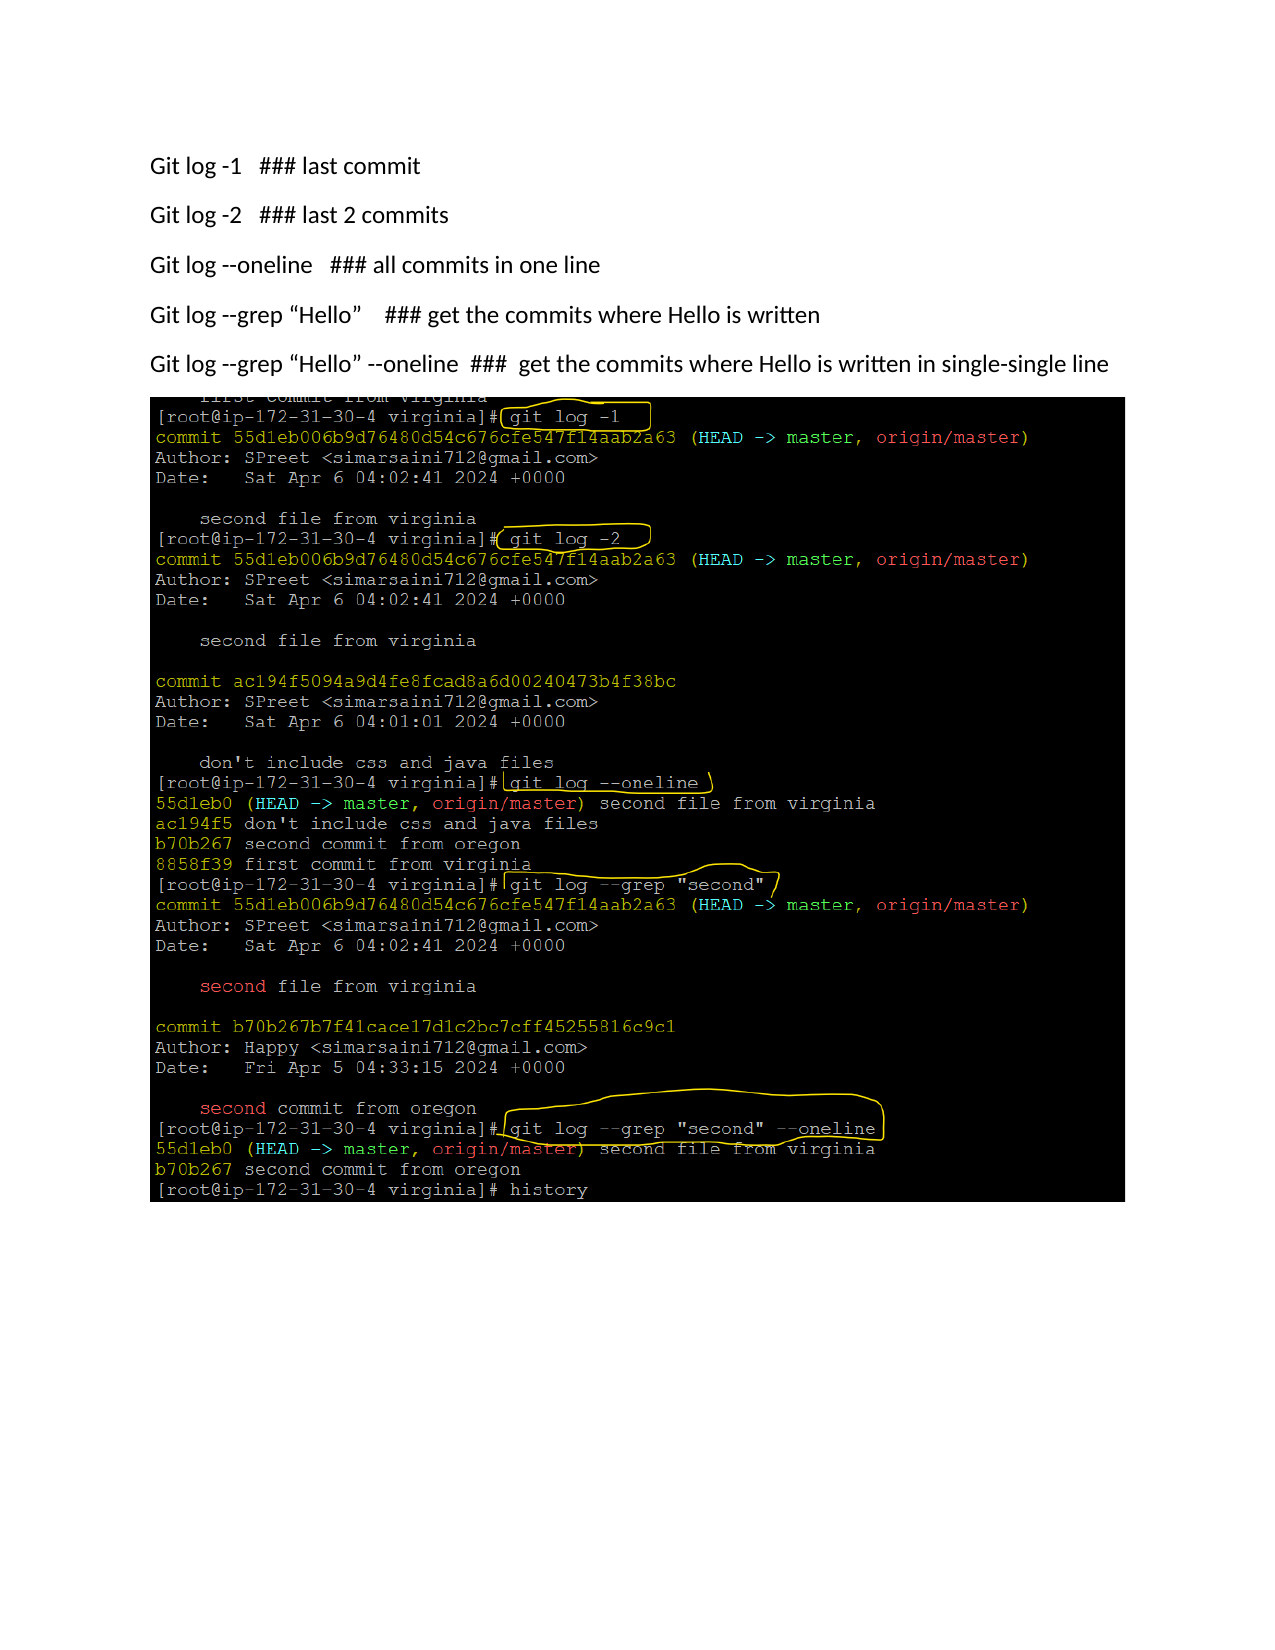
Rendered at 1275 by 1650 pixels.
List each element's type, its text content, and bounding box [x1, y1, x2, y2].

text Git log -1 ### last commit [150, 150, 1125, 181]
text Git log -2 ### last 2 commits [150, 199, 1125, 230]
text Git log --grep “Hello” ### get the commits where Hello is written [150, 299, 1125, 329]
text Git log --grep “Hello” --oneline ### get the commits where Hello is written in single-single line [150, 348, 1125, 379]
text Git log --oneline ### all commits in one line [150, 249, 1125, 280]
picture [150, 397, 1125, 1202]
